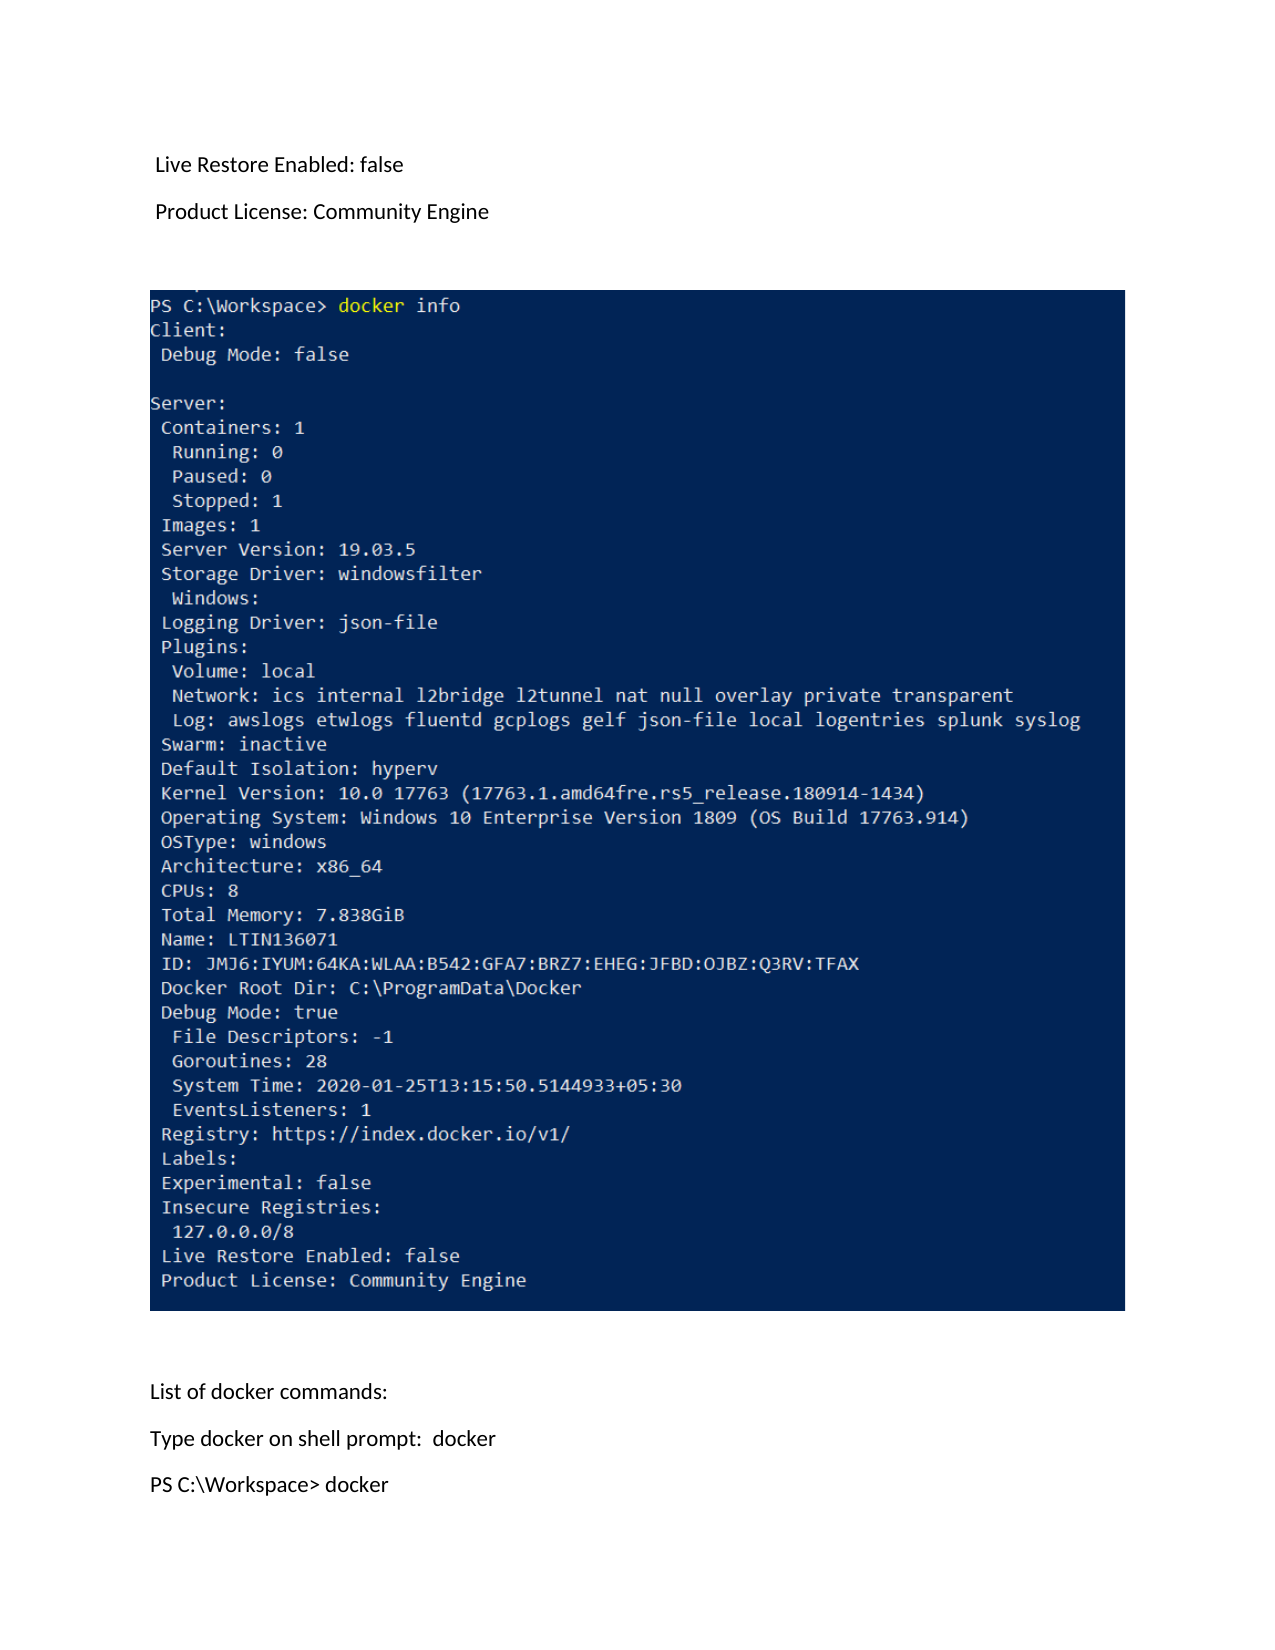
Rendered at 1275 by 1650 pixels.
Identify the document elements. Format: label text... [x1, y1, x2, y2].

text Type docker on shell prompt: docker [150, 1424, 1125, 1452]
text Product License: Community Engine [150, 197, 1125, 225]
picture [150, 290, 1125, 1311]
text List of docker commands: [150, 1377, 1125, 1405]
text Live Restore Enabled: false [150, 150, 1125, 178]
text PS C:\Workspace> docker [150, 1471, 1125, 1498]
